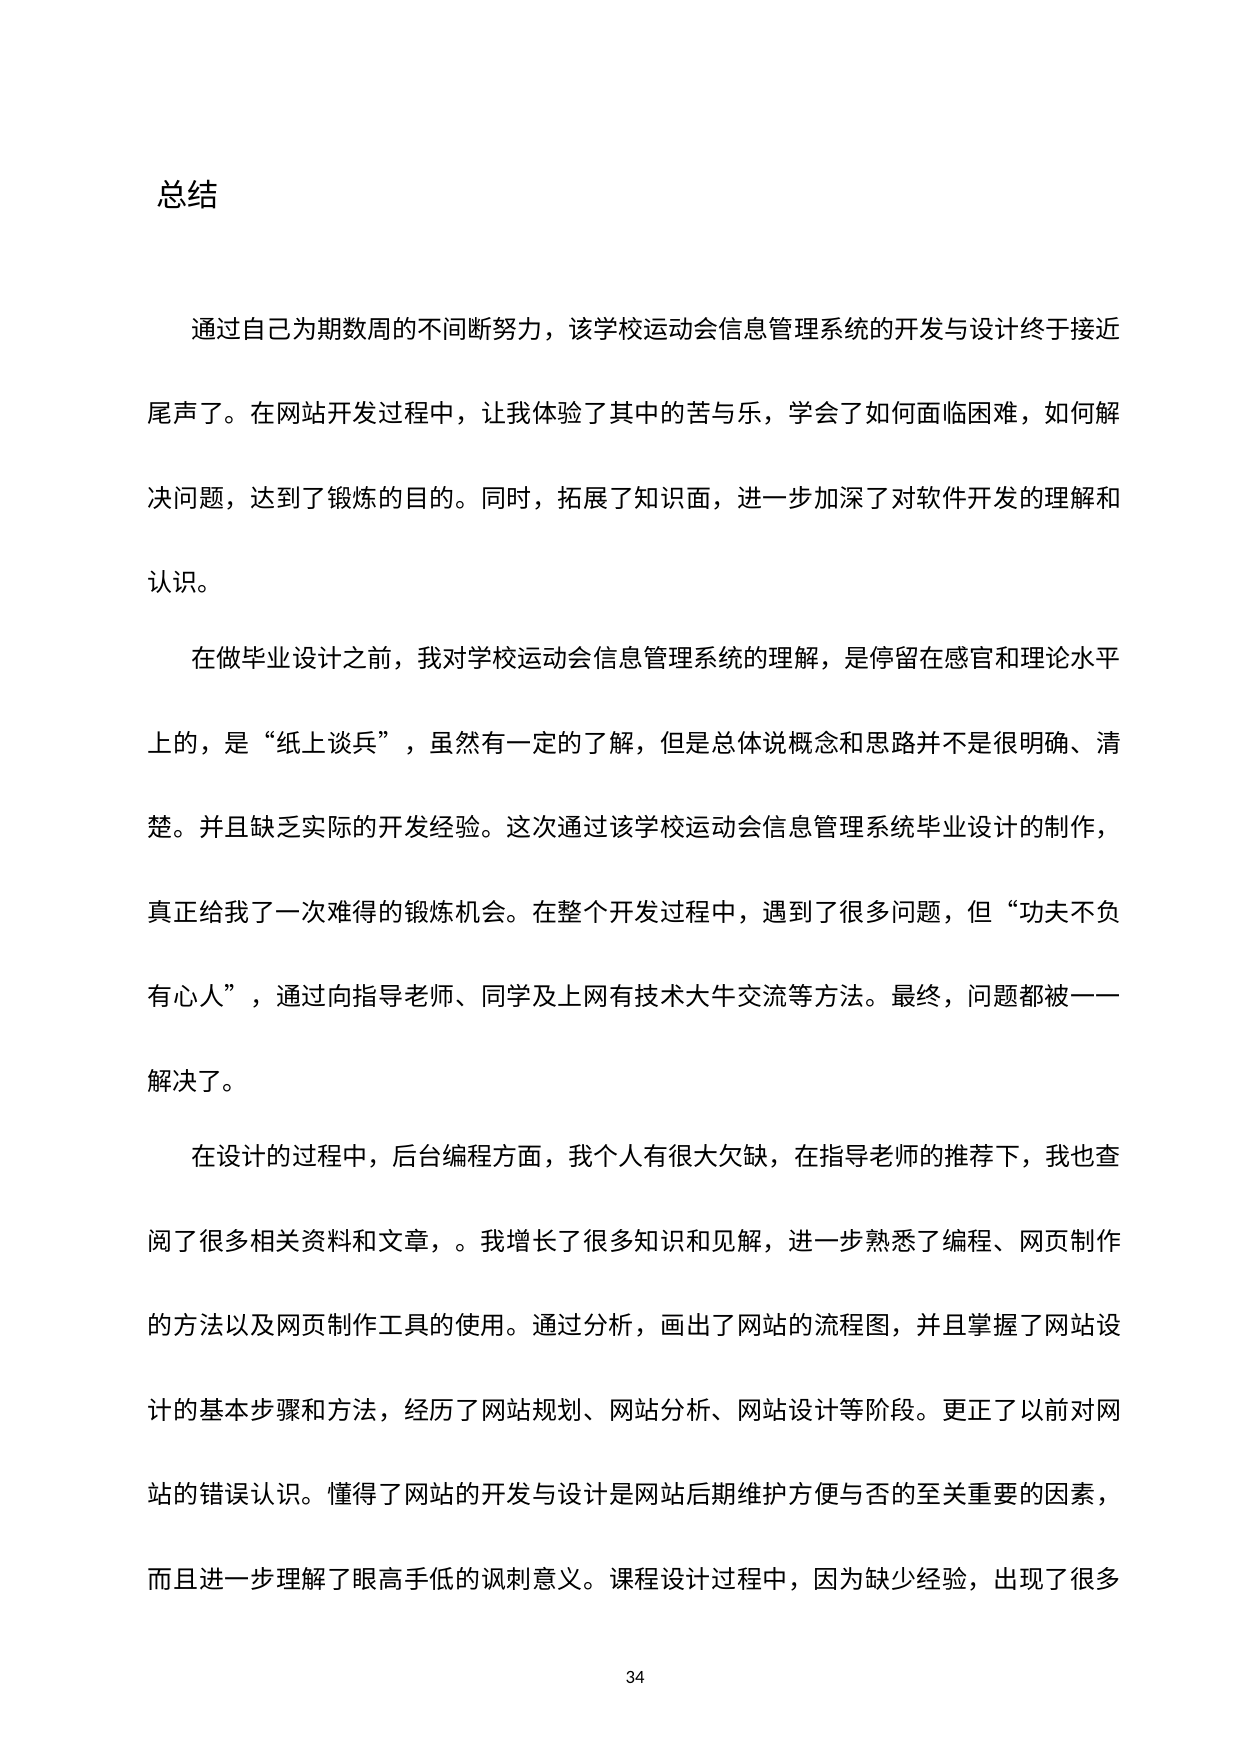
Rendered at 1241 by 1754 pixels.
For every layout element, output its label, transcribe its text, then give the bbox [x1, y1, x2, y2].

text 通过自己为期数周的不间断努力，该学校运动会信息管理系统的开发与设计终于接近尾声了。在网站开发过程中，让我体验了其中的苦与乐，学会了如何面临困难，如何解决问题，达到了锻炼的目的。同时，拓展了知识面，进一步加深了对软件开发的理解和认识。 [148, 295, 1122, 613]
subtitle 总结 [148, 161, 1122, 226]
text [148, 1122, 1122, 1610]
text 在做毕业设计之前，我对学校运动会信息管理系统的理解，是停留在感官和理论水平上的，是“纸上谈兵”，虽然有一定的了解，但是总体说概念和思路并不是很明确、清楚。并且缺乏实际的开发经验。这次通过该学校运动会信息管理系统毕业设计的制作，真正给我了一次难得的锻炼机会。在整个开发过程中，遇到了很多问题，但“功夫不负有心人”，通过向指导老师、同学及上网有技术大牛交流等方法。最终，问题都被一一解决了。 [148, 624, 1122, 1112]
